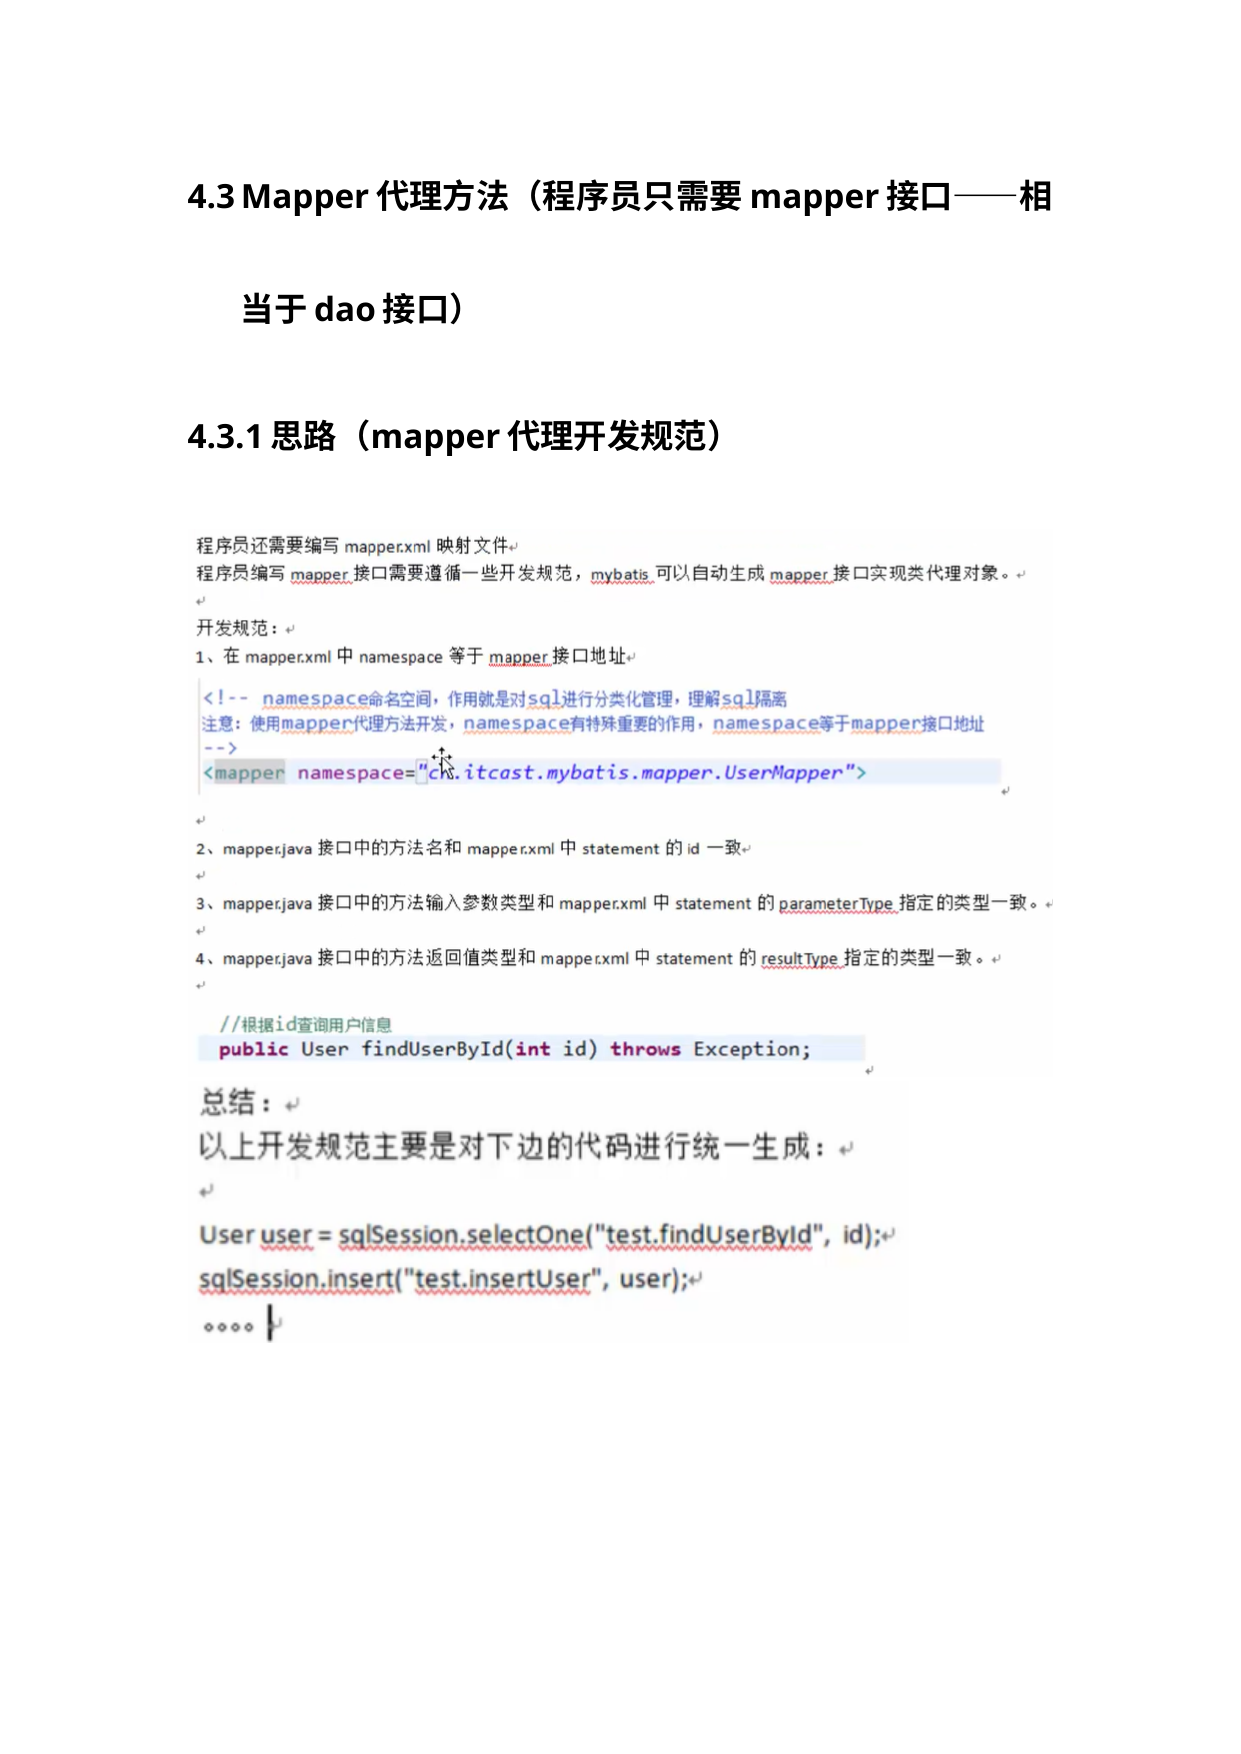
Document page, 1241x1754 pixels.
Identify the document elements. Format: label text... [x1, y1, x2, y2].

picture [187, 529, 1053, 1077]
subtitle 4.3.1思路（mapper代理开发规范） [187, 402, 1053, 467]
picture [187, 1081, 910, 1343]
subtitle Mapper代理方法（程序员只需要mapper接口——相当于dao接口） [187, 162, 1053, 339]
